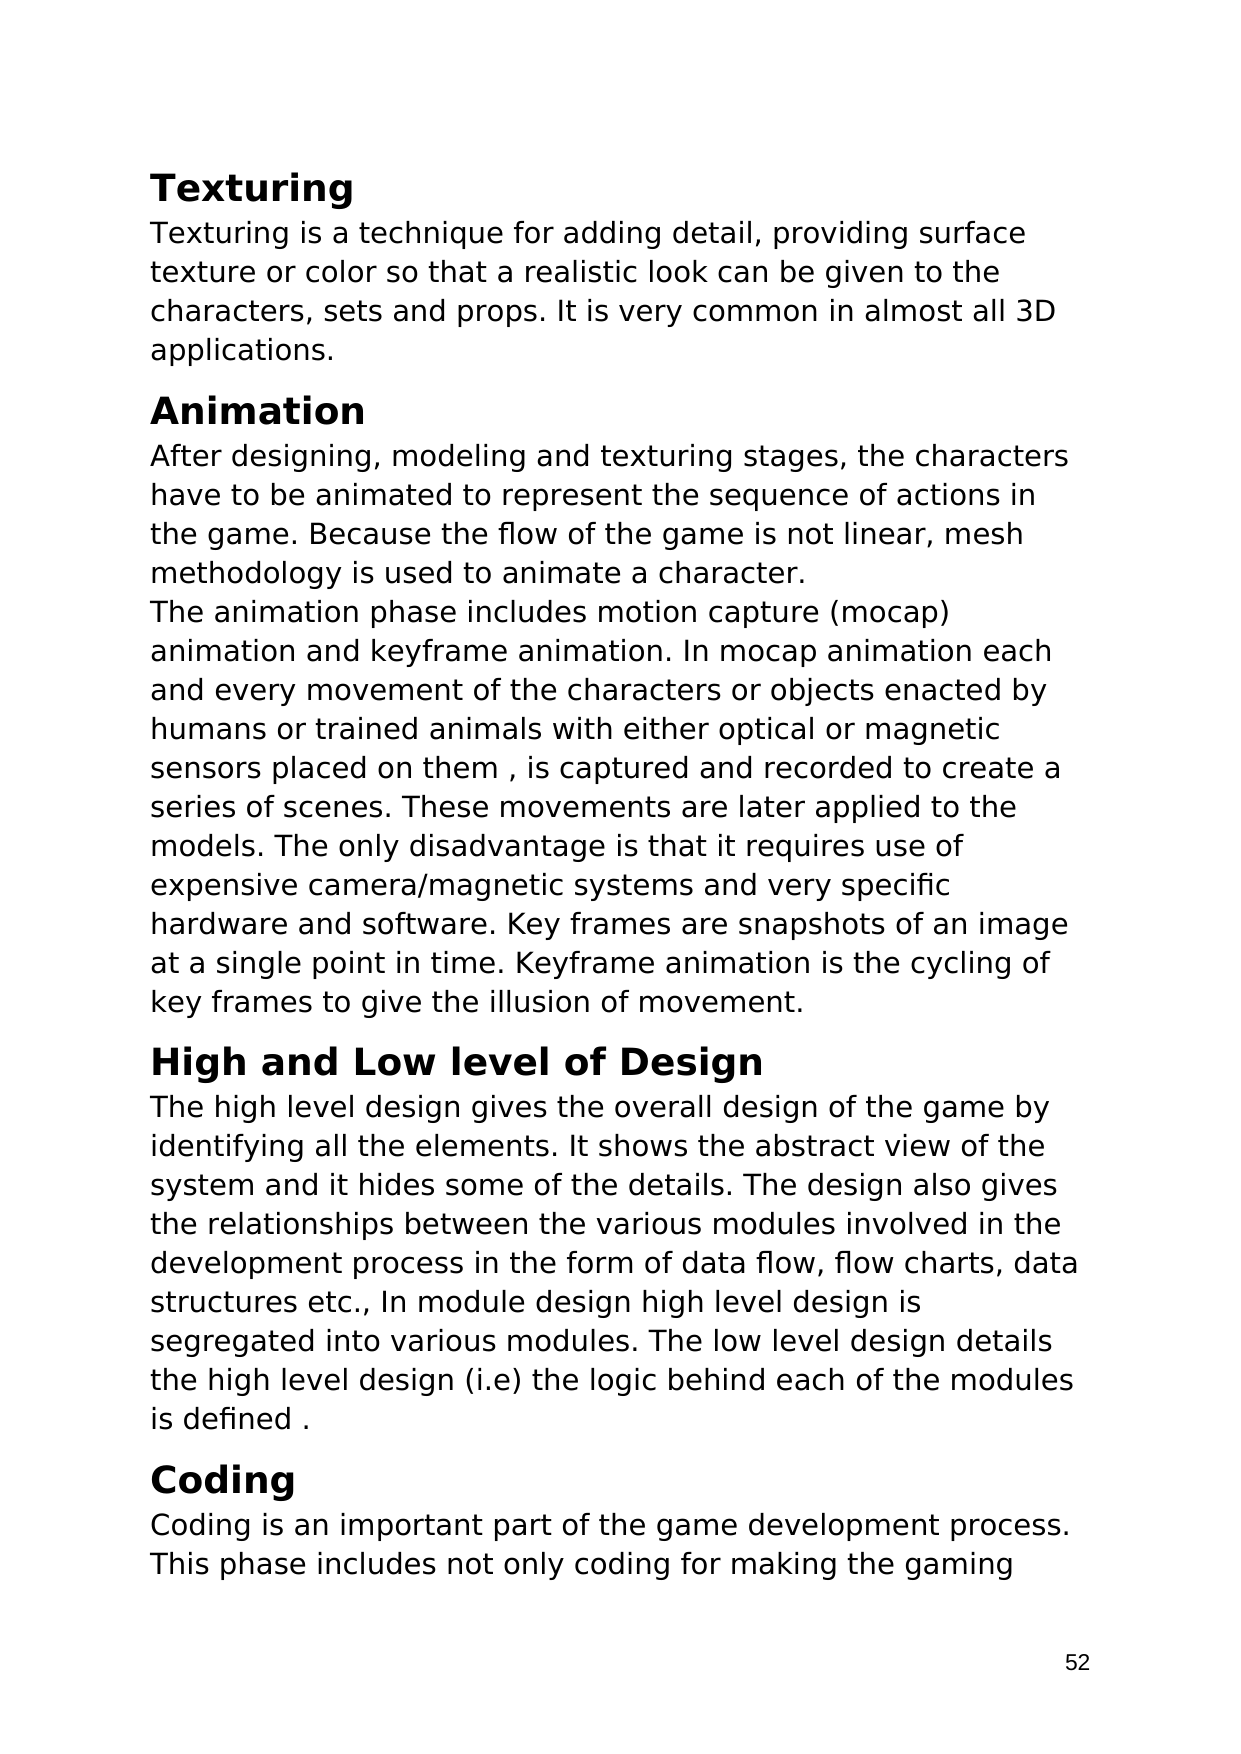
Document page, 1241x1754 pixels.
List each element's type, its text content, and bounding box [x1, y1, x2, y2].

text Coding [150, 1458, 1090, 1502]
text The high level design gives the overall design of the game by identifying all the elements. It shows the abstract view of the system and it hides some of the details. The design also gives the relationships between the various modules involved in the development process in the form of data flow, flow charts, data structures etc., In module design high level design is segregated into various modules. The low level design details the high level design (i.e) the logic behind each of the modules is defined . [150, 1091, 1090, 1436]
text After designing, modeling and texturing stages, the characters have to be animated to represent the sequence of actions in the game. Because the flow of the game is not linear, mesh methodology is used to animate a character. [150, 439, 1090, 590]
text The animation phase includes motion capture (mocap) animation and keyframe animation. In mocap animation each and every movement of the characters or objects enacted by humans or trained animals with either optical or magnetic sensors placed on them , is captured and recorded to create a series of scenes. These movements are later applied to the models. The only disadvantage is that it requires use of expensive camera/magnetic systems and very specific hardware and software. Key frames are snapshots of an image at a single point in time. Keyframe animation is the cycling of key frames to give the illusion of movement. [150, 595, 1090, 1019]
text Animation [150, 389, 1090, 433]
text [150, 1508, 1090, 1581]
text Texturing is a technique for adding detail, providing surface texture or color so that a realistic look can be given to the characters, sets and props. It is very common in almost all 3D applications. [150, 217, 1090, 368]
text Texturing [150, 167, 1090, 210]
text High and Low level of Design [150, 1041, 1090, 1084]
